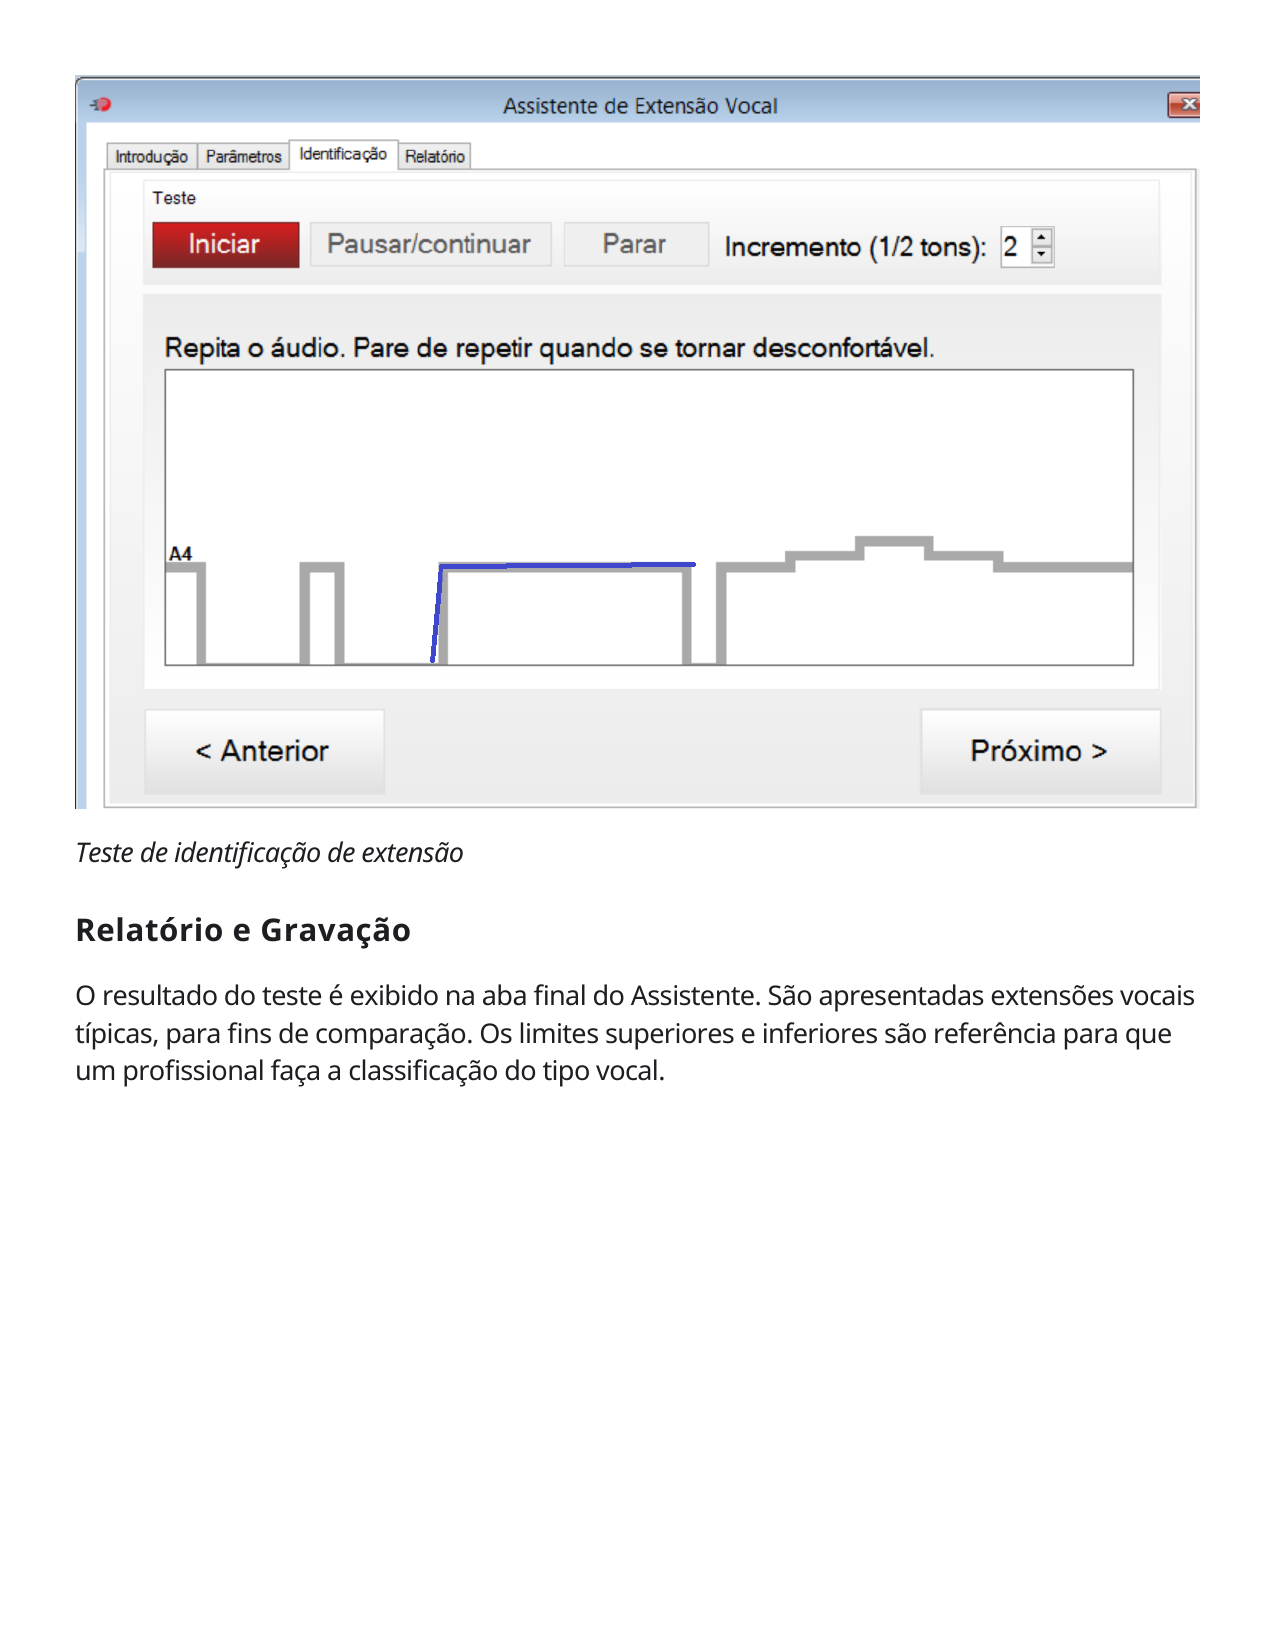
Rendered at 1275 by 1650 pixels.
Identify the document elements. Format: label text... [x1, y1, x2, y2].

text O resultado do teste é exibido na aba final do Assistente. São apresentadas extensões vocais típicas, para fins de comparação. Os limites superiores e inferiores são referência para que um profissional faça a classificação do tipo vocal. [75, 976, 1200, 1088]
text Relatório e Gravação [75, 908, 1200, 951]
picture [75, 75, 1200, 809]
text Teste de identificação de extensão [75, 833, 1200, 871]
